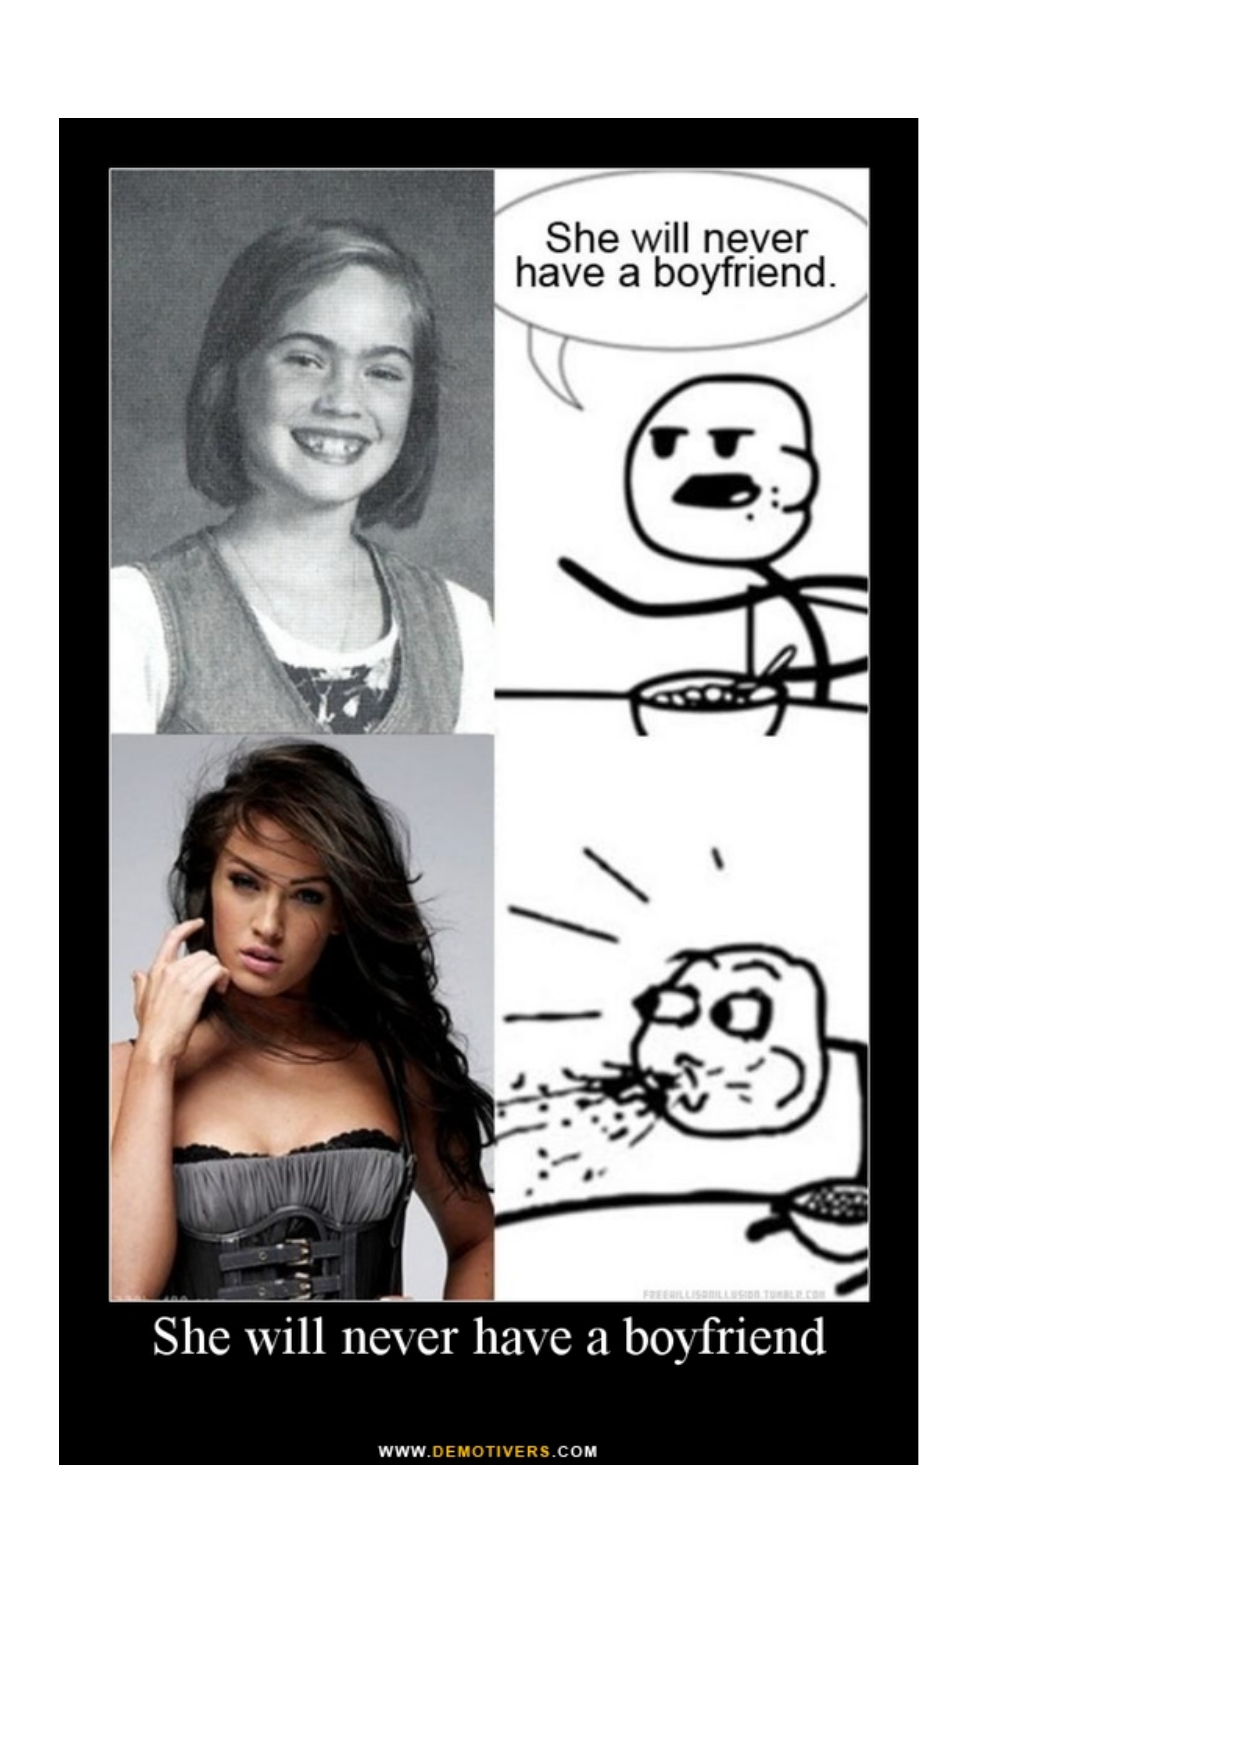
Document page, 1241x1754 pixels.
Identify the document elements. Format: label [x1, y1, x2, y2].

picture [59, 118, 919, 1465]
